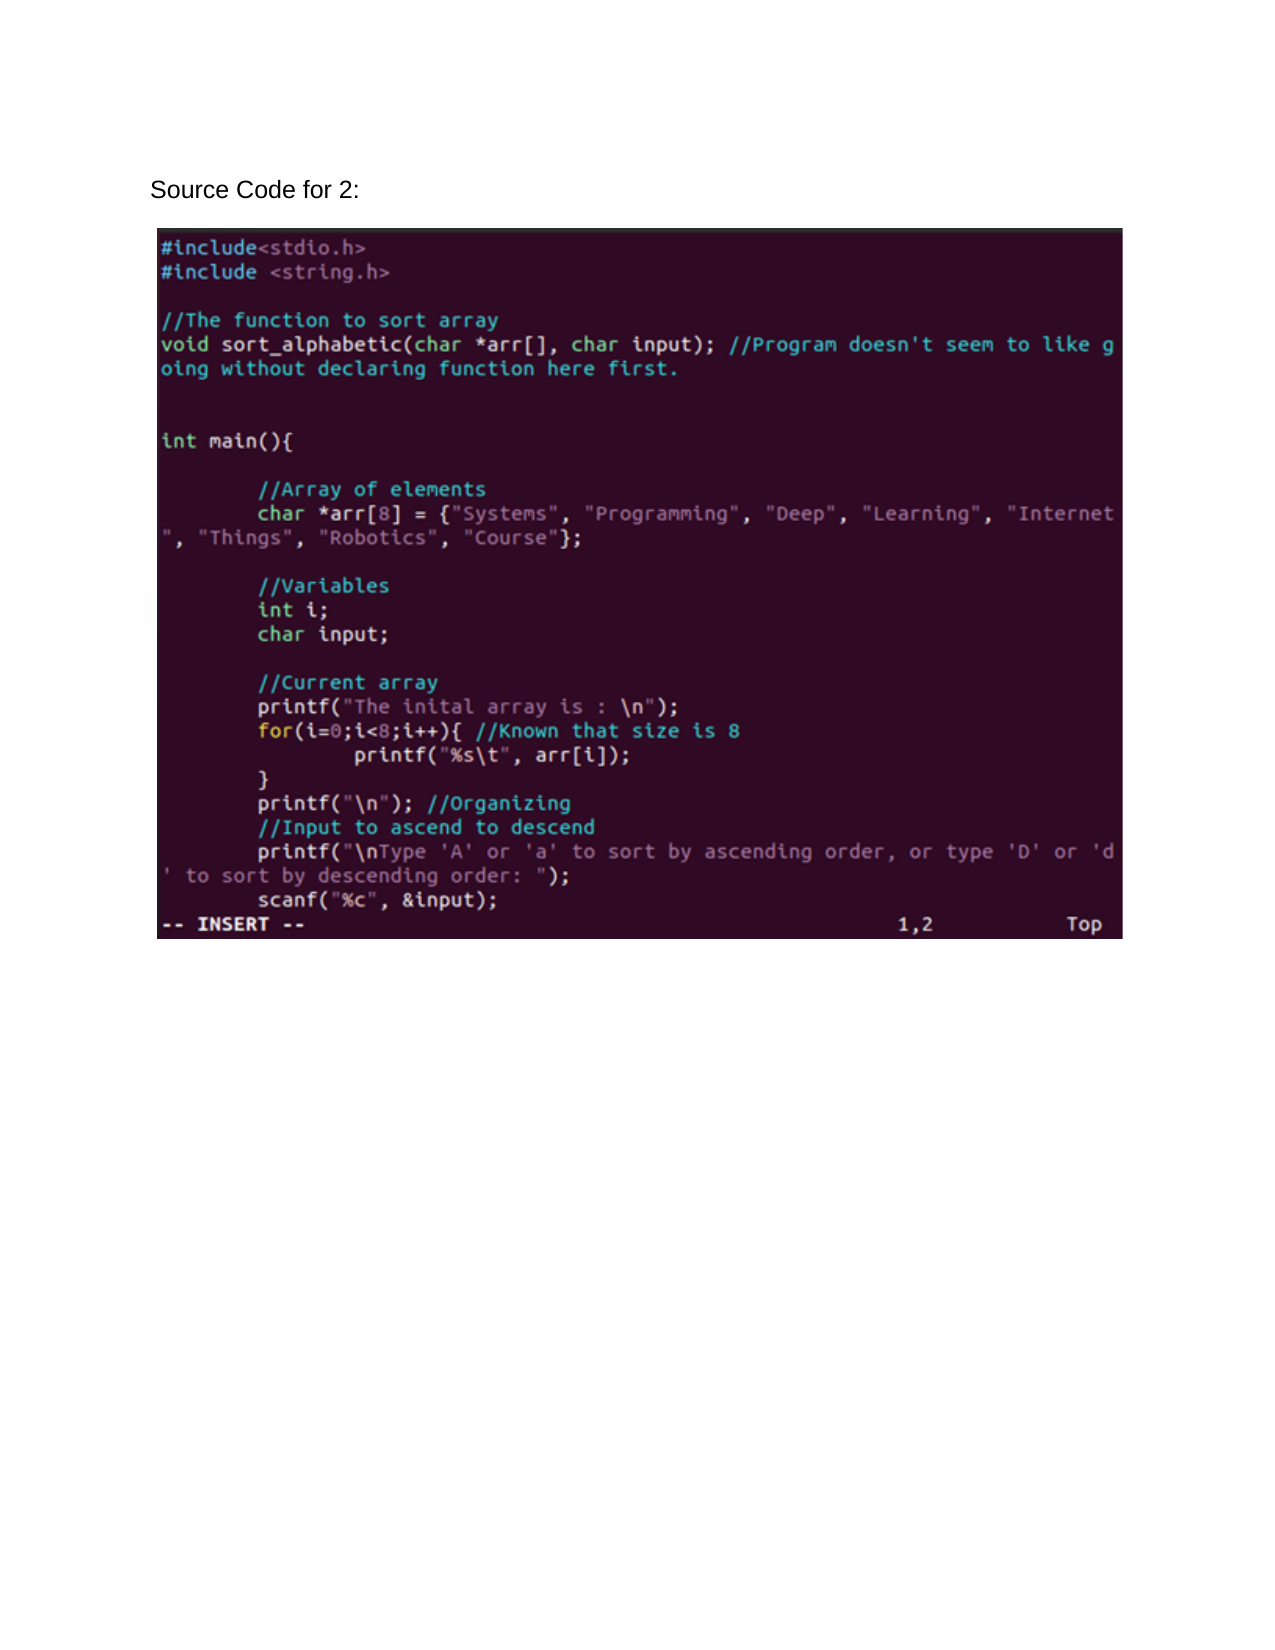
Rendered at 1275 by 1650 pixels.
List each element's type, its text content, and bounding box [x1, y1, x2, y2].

text Source Code for 2: [150, 175, 1125, 204]
picture [157, 228, 1123, 939]
